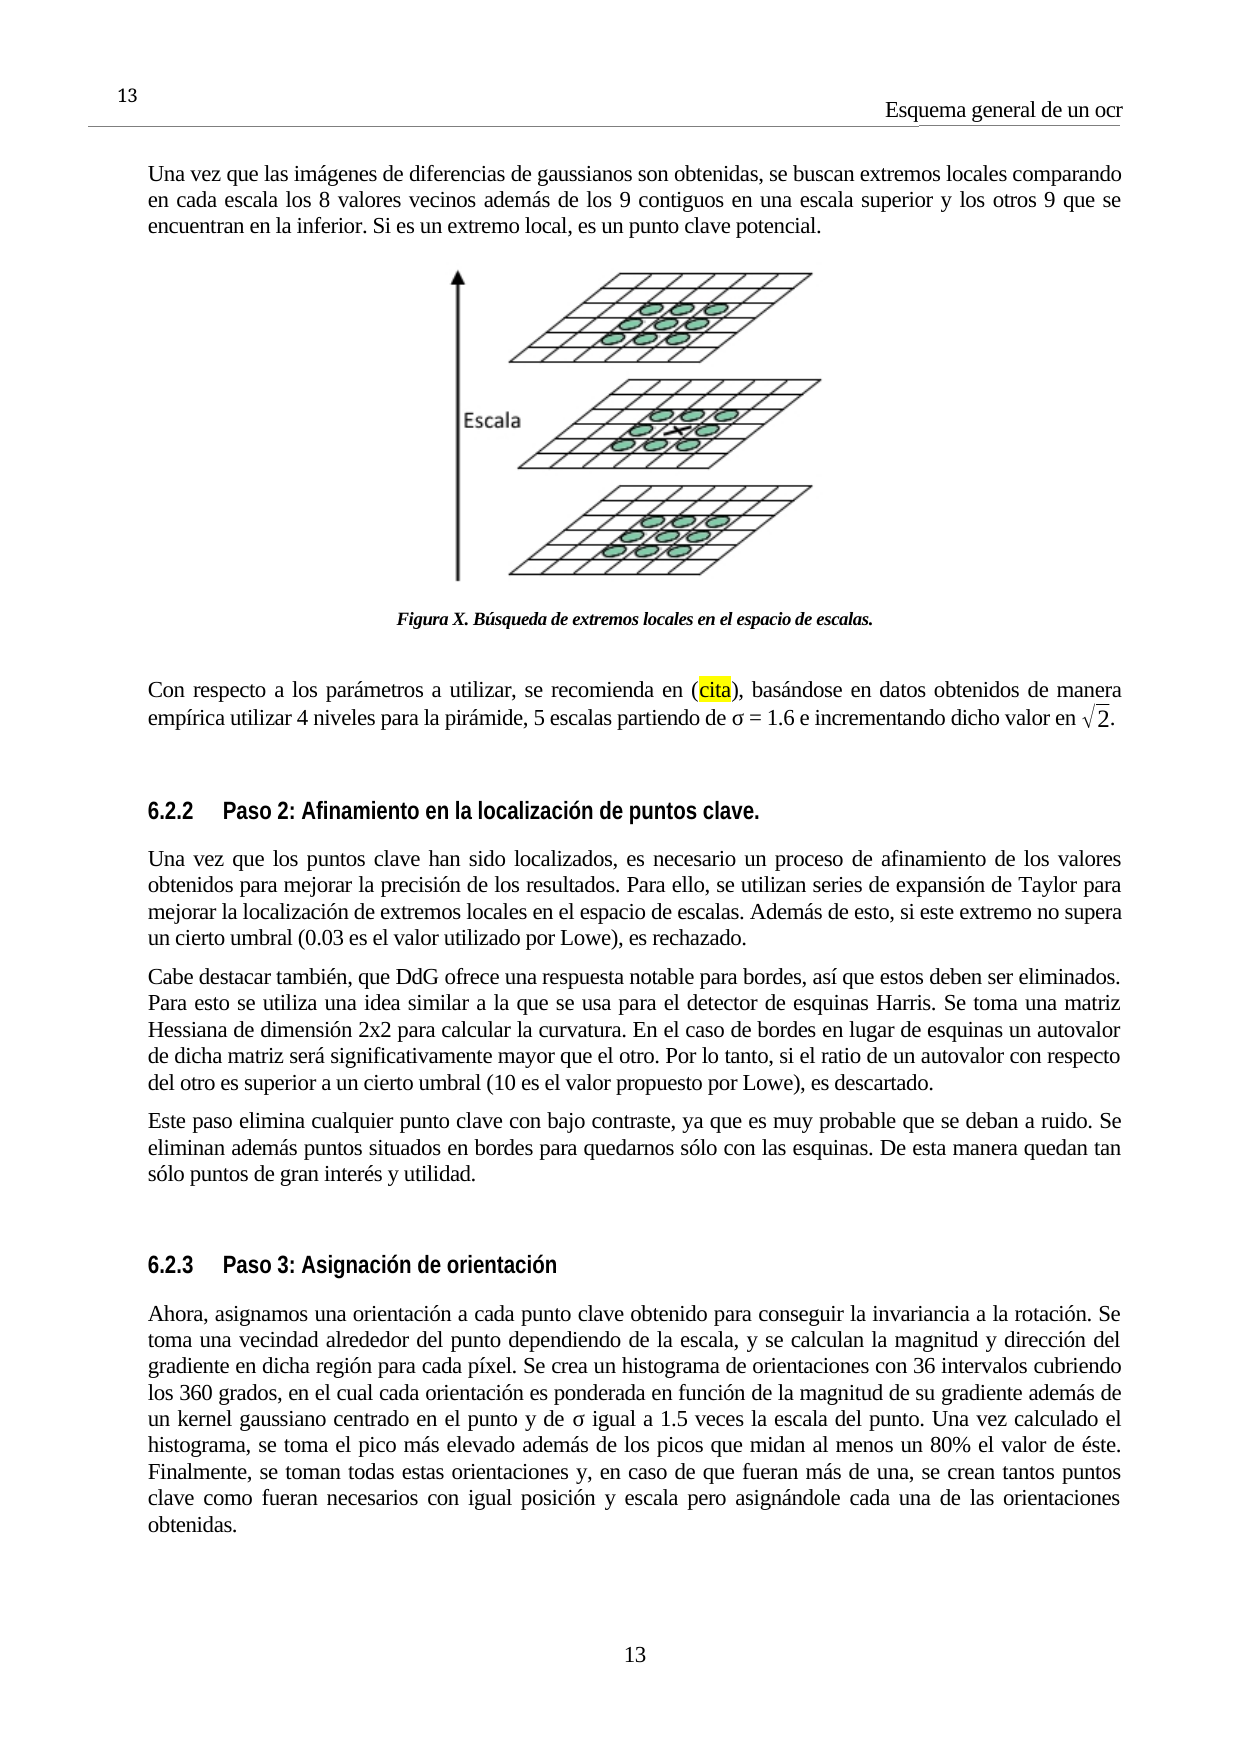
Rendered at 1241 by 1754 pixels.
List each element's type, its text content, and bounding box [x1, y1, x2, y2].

text Figura X. Búsqueda de extremos locales en el espacio de escalas. [148, 608, 1122, 629]
picture [422, 251, 848, 596]
text Este paso elimina cualquier punto clave con bajo contraste, ya que es muy probable que se deban a ruido. Se eliminan además puntos situados en bordes para quedarnos sólo con las esquinas. De esta manera quedan tan sólo puntos de gran interés y utilidad. [148, 1107, 1122, 1186]
subtitle Paso 2: Afinamiento en la localización de puntos clave. [148, 796, 1122, 824]
text Una vez que los puntos clave han sido localizados, es necesario un proceso de afinamiento de los valores obtenidos para mejorar la precisión de los resultados. Para ello, se utilizan series de expansión de Taylor para mejorar la localización de extremos locales en el espacio de escalas. Además de esto, si este extremo no supera un cierto umbral (0.03 es el valor utilizado por Lowe), es rechazado. [148, 845, 1122, 951]
text Con respecto a los parámetros a utilizar, se recomienda en (cita), basándose en datos obtenidos de manera empírica utilizar 4 niveles para la pirámide, 5 escalas partiendo de σ = 1.6 e incrementando dicho valor en . [148, 676, 1122, 732]
text Ahora, asignamos una orientación a cada punto clave obtenido para conseguir la invariancia a la rotación. Se toma una vecindad alrededor del punto dependiendo de la escala, y se calculan la magnitud y dirección del gradiente en dicha región para cada píxel. Se crea un histograma de orientaciones con 36 intervalos cubriendo los 360 grados, en el cual cada orientación es ponderada en función de la magnitud de su gradiente además de un kernel gaussiano centrado en el punto y de σ igual a 1.5 veces la escala del punto. Una vez calculado el histograma, se toma el pico más elevado además de los picos que midan al menos un 80% el valor de éste. Finalmente, se toman todas estas orientaciones y, en caso de que fueran más de una, se crean tantos puntos clave como fueran necesarios con igual posición y escala pero asignándole cada una de las orientaciones obtenidas. [148, 1300, 1122, 1537]
text Una vez que las imágenes de diferencias de gaussianos son obtenidas, se buscan extremos locales comparando en cada escala los 8 valores vecinos además de los 9 contiguos en una escala superior y los otros 9 que se encuentran en la inferior. Si es un extremo local, es un punto clave potencial. [148, 160, 1122, 239]
subtitle Paso 3: Asignación de orientación [148, 1250, 1122, 1279]
text Cabe destacar también, que DdG ofrece una respuesta notable para bordes, así que estos deben ser eliminados. Para esto se utiliza una idea similar a la que se usa para el detector de esquinas Harris. Se toma una matriz Hessiana de dimensión 2x2 para calcular la curvatura. En el caso de bordes en lugar de esquinas un autovalor de dicha matriz será significativamente mayor que el otro. Por lo tanto, si el ratio de un autovalor con respecto del otro es superior a un cierto umbral (10 es el valor propuesto por Lowe), es descartado. [148, 963, 1122, 1095]
